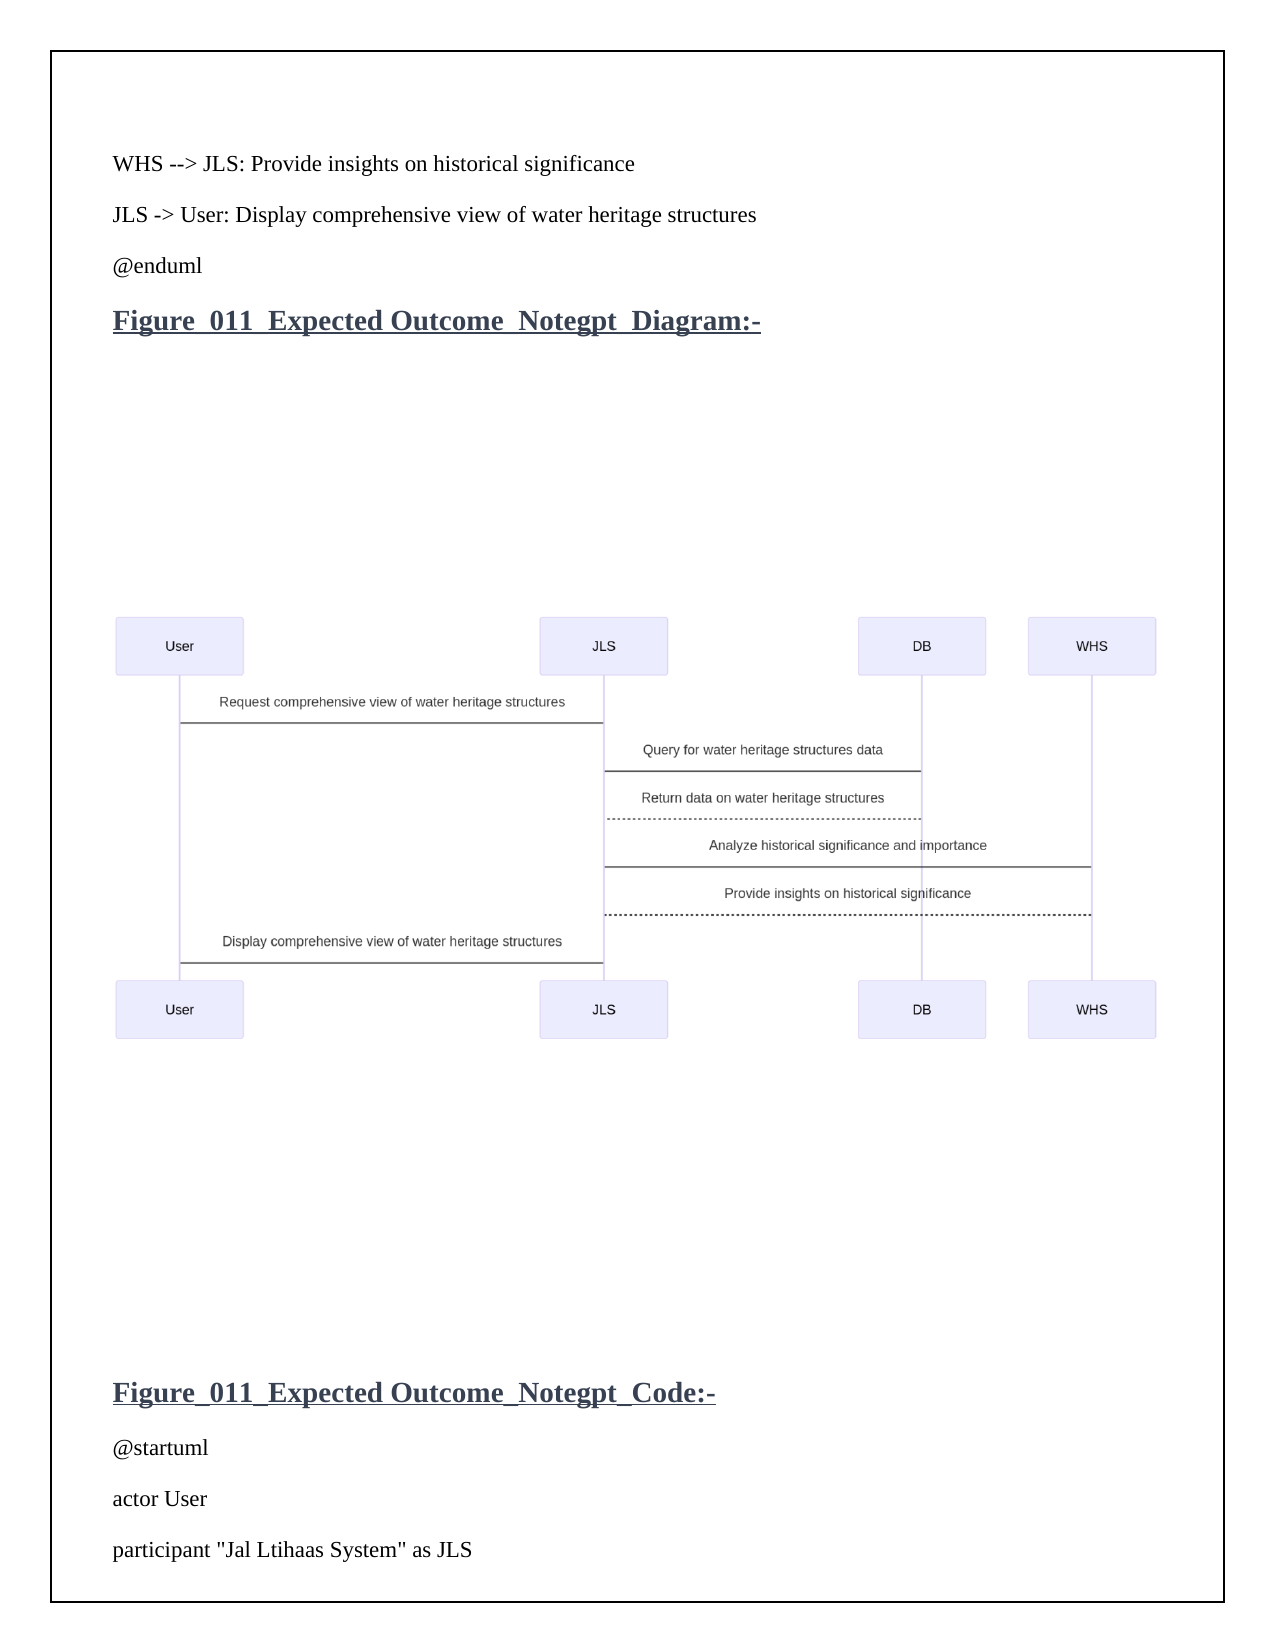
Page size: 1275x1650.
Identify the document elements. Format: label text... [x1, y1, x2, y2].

text participant "Jal Ltihaas System" as JLS [112, 1536, 1191, 1563]
text WHS --> JLS: Provide insights on historical significance [112, 150, 1191, 176]
text Figure_011_Expected Outcome_Notegpt_Diagram:- [112, 303, 1191, 337]
picture [73, 362, 1198, 1294]
text JLS -> User: Display comprehensive view of water heritage structures [112, 201, 1191, 227]
text actor User [112, 1485, 1191, 1512]
text @enduml [112, 252, 1191, 278]
text @startuml [112, 1434, 1191, 1461]
text Figure_011_Expected Outcome_Notegpt_Code:- [112, 1375, 1191, 1408]
